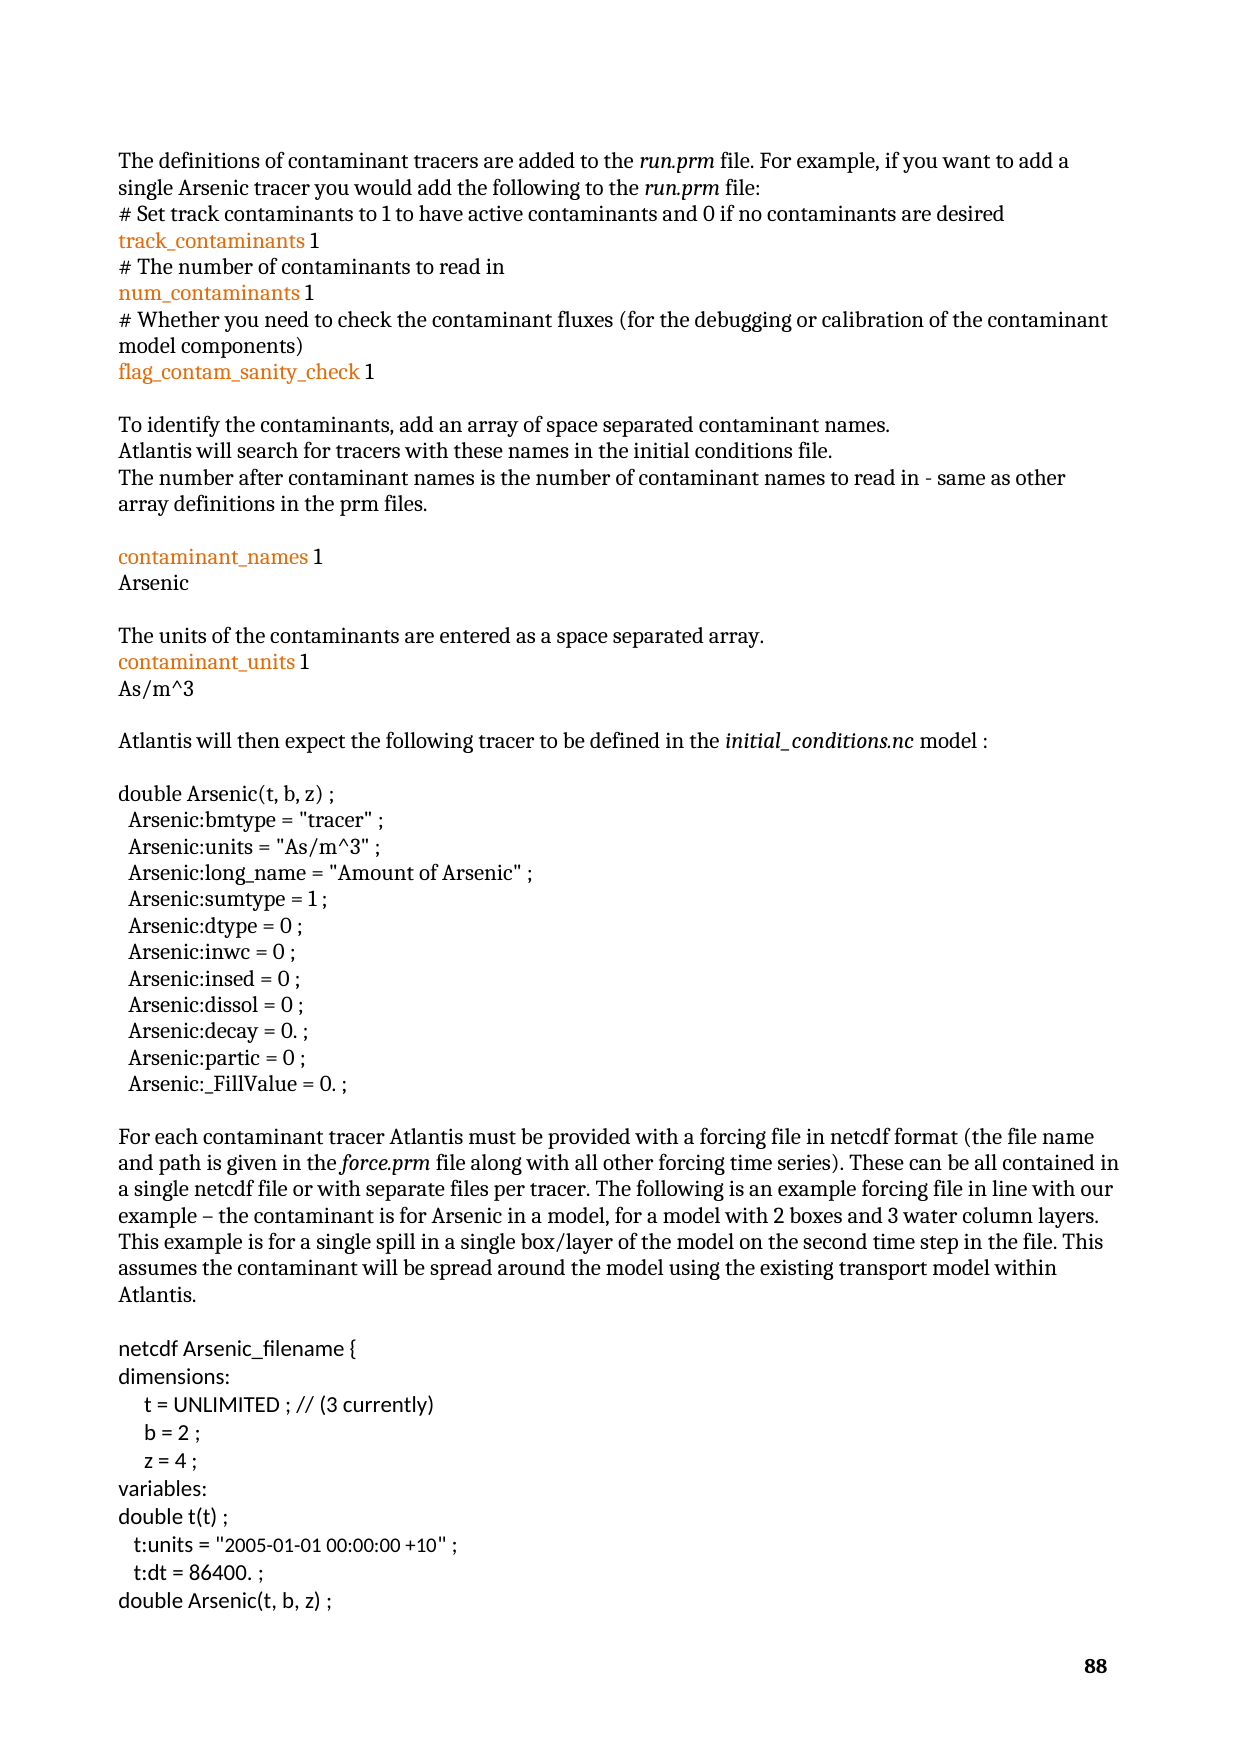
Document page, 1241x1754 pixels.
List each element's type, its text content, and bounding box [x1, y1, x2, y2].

text The definitions of contaminant tracers are added to the run.prm file. For example, if you want to add a single Arsenic tracer you would add the following to the run.prm file: [118, 148, 1122, 201]
text For each contaminant tracer Atlantis must be provided with a forcing file in netcdf format (the file name and path is given in the force.prm file along with all other forcing time series). These can be all contained in a single netcdf file or with separate files per tracer. The following is an example forcing file in line with our example – the contaminant is for Arsenic in a model, for a model with 2 boxes and 3 water column layers. This example is for a single spill in a single box/layer of the model on the second time step in the file. This assumes the contaminant will be spread around the model using the existing transport model within Atlantis. [118, 1123, 1122, 1308]
text Atlantis will then expect the following tracer to be defined in the initial_conditions.nc model : [118, 728, 1122, 754]
text num_contaminants 1 [118, 280, 1122, 306]
text t:dt = 86400. ; [118, 1558, 1122, 1586]
text Arsenic:sumtype = 1 ; [118, 886, 1122, 913]
text track_contaminants 1 [118, 227, 1122, 254]
text # The number of contaminants to read in [118, 254, 1122, 280]
text Arsenic [118, 570, 1122, 596]
text To identify the contaminants, add an array of space separated contaminant names. [118, 412, 1122, 438]
text t = UNLIMITED ; // (3 currently) [118, 1390, 1122, 1418]
text As/m^3 [118, 675, 1122, 702]
text # Set track contaminants to 1 to have active contaminants and 0 if no contaminants are desired [118, 201, 1122, 227]
text Arsenic:partic = 0 ; [118, 1044, 1122, 1071]
text Arsenic:dissol = 0 ; [118, 992, 1122, 1018]
text contaminant_units 1 [118, 649, 1122, 675]
text Arsenic:insed = 0 ; [118, 965, 1122, 992]
text b = 2 ; [118, 1418, 1122, 1446]
text Atlantis will search for tracers with these names in the initial conditions file. [118, 438, 1122, 464]
text dimensions: [118, 1362, 1122, 1390]
text double Arsenic(t, b, z) ; [118, 781, 1122, 807]
text variables: [118, 1474, 1122, 1502]
text Arsenic:dtype = 0 ; [118, 913, 1122, 939]
text Arsenic:inwc = 0 ; [118, 939, 1122, 965]
text # Whether you need to check the contaminant fluxes (for the debugging or calibration of the contaminant model components) [118, 306, 1122, 359]
text flag_contam_sanity_check 1 [118, 359, 1122, 386]
text Arsenic:_FillValue = 0. ; [118, 1071, 1122, 1097]
text Arsenic:bmtype = "tracer" ; [118, 807, 1122, 833]
text Arsenic:units = "As/m^3" ; [118, 833, 1122, 860]
text double t(t) ; [118, 1502, 1122, 1530]
text The units of the contaminants are entered as a space separated array. [118, 623, 1122, 649]
text z = 4 ; [118, 1446, 1122, 1474]
text netcdf Arsenic_filename { [118, 1334, 1122, 1362]
text The number after contaminant names is the number of contaminant names to read in - same as other array definitions in the prm files. [118, 464, 1122, 517]
text Arsenic:decay = 0. ; [118, 1018, 1122, 1044]
text double Arsenic(t, b, z) ; [118, 1586, 1122, 1614]
text t:units = "2005-01-01 00:00:00 +10" ; [118, 1530, 1122, 1558]
text Arsenic:long_name = "Amount of Arsenic" ; [118, 860, 1122, 886]
text contaminant_names 1 [118, 544, 1122, 570]
